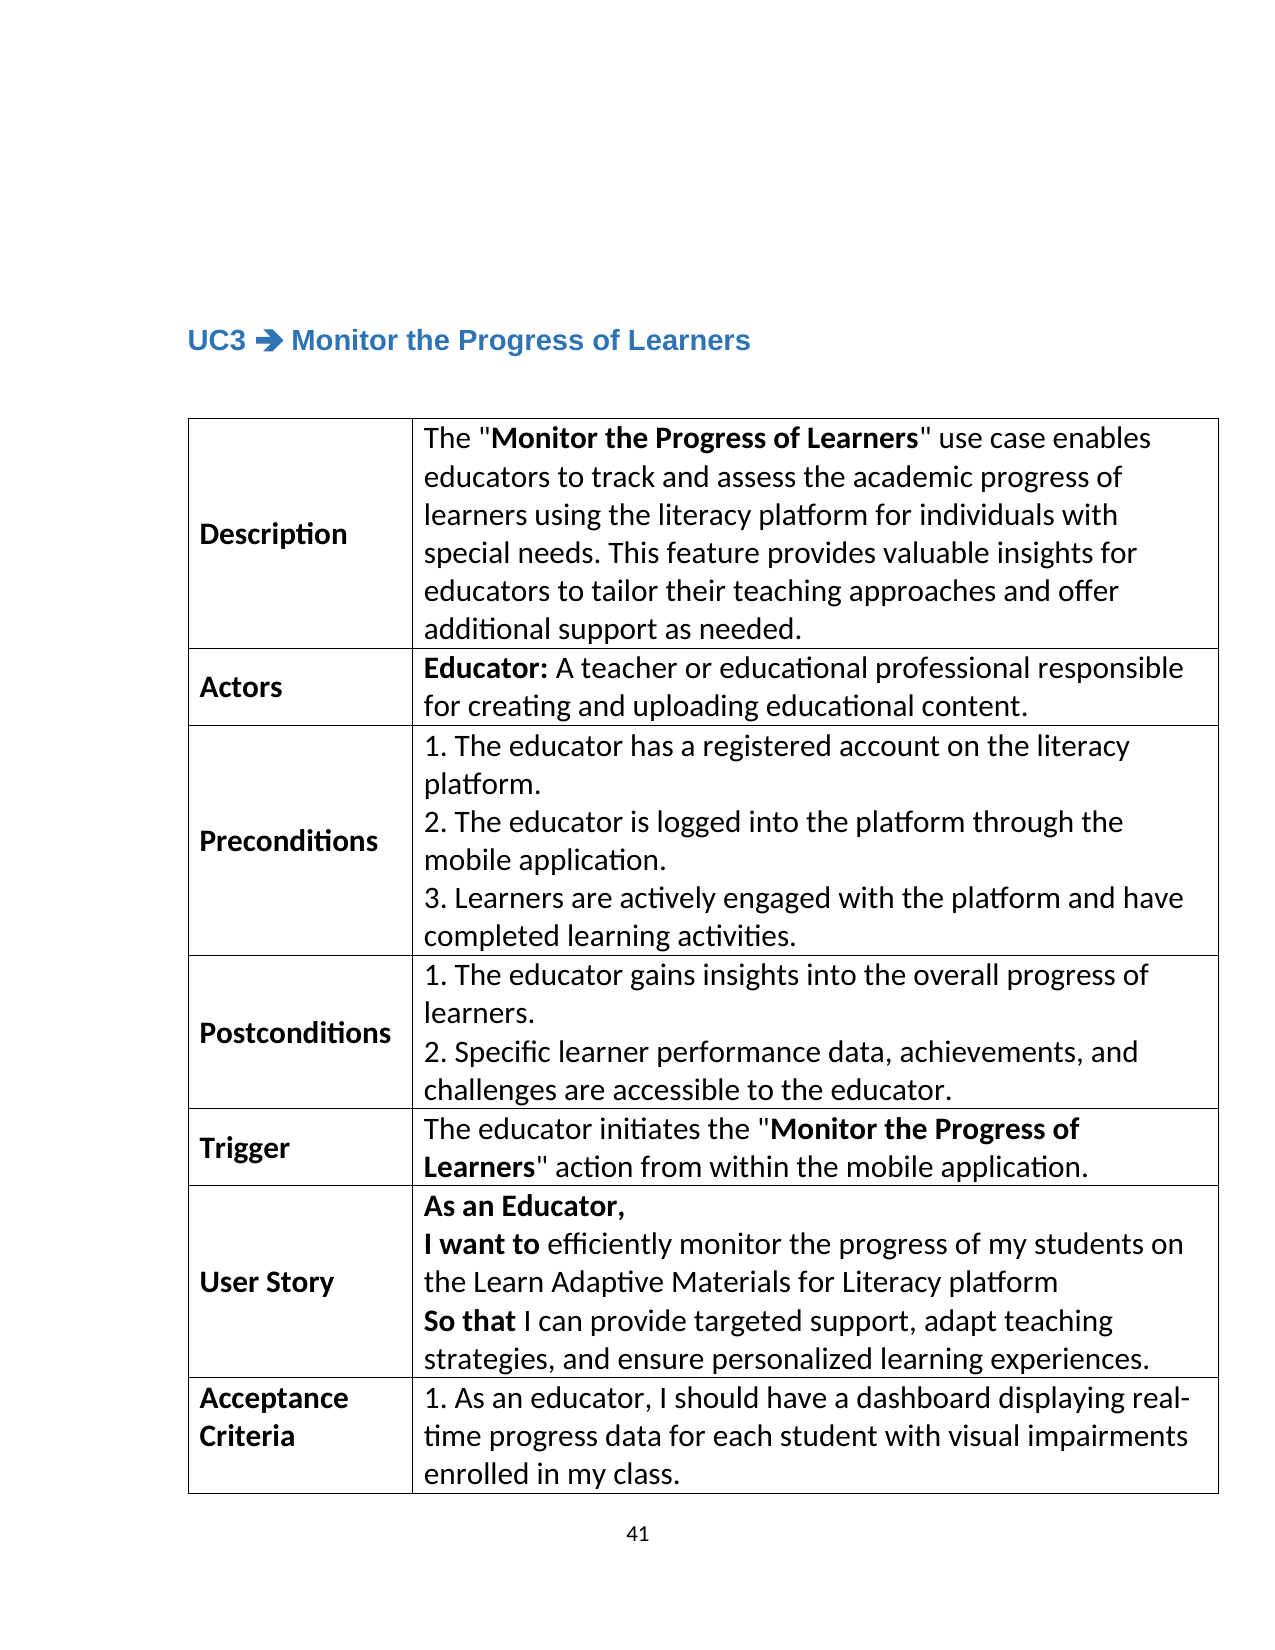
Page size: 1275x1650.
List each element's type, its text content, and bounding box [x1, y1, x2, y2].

table_cell The educator initiates the "Monitor the Progress of Learners" action from within the mobile application. [413, 1109, 1218, 1185]
table_cell User Story [189, 1186, 412, 1377]
table_cell Preconditions [189, 726, 412, 954]
table_cell 1. The educator gains insights into the overall progress of learners. 2. Specific learner performance data, achievements, and challenges are accessible to the educator. [413, 956, 1218, 1108]
text UC3 Monitor the Progress of Learners [187, 323, 1087, 357]
table_cell Actors [189, 649, 412, 725]
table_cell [413, 1378, 1218, 1492]
table_cell Postconditions [189, 956, 412, 1108]
table_cell 1. The educator has a registered account on the literacy platform. 2. The educator is logged into the platform through the mobile application. 3. Learners are actively engaged with the platform and have completed learning activities. [413, 726, 1218, 954]
table_cell Educator: A teacher or educational professional responsible for creating and uploading educational content. [413, 649, 1218, 725]
table_cell Acceptance Criteria [189, 1378, 412, 1492]
table_cell Trigger [189, 1109, 412, 1185]
table_header The "Monitor the Progress of Learners" use case enables educators to track and assess the academic progress of learners using the literacy platform for individuals with special needs. This feature provides valuable insights for educators to tailor their teaching approaches and offer additional support as needed. [413, 419, 1218, 647]
table_cell As an Educator, I want to efficiently monitor the progress of my students on the Learn Adaptive Materials for Literacy platform So that I can provide targeted support, adapt teaching strategies, and ensure personalized learning experiences. [413, 1186, 1218, 1377]
table_header Description [189, 419, 412, 647]
